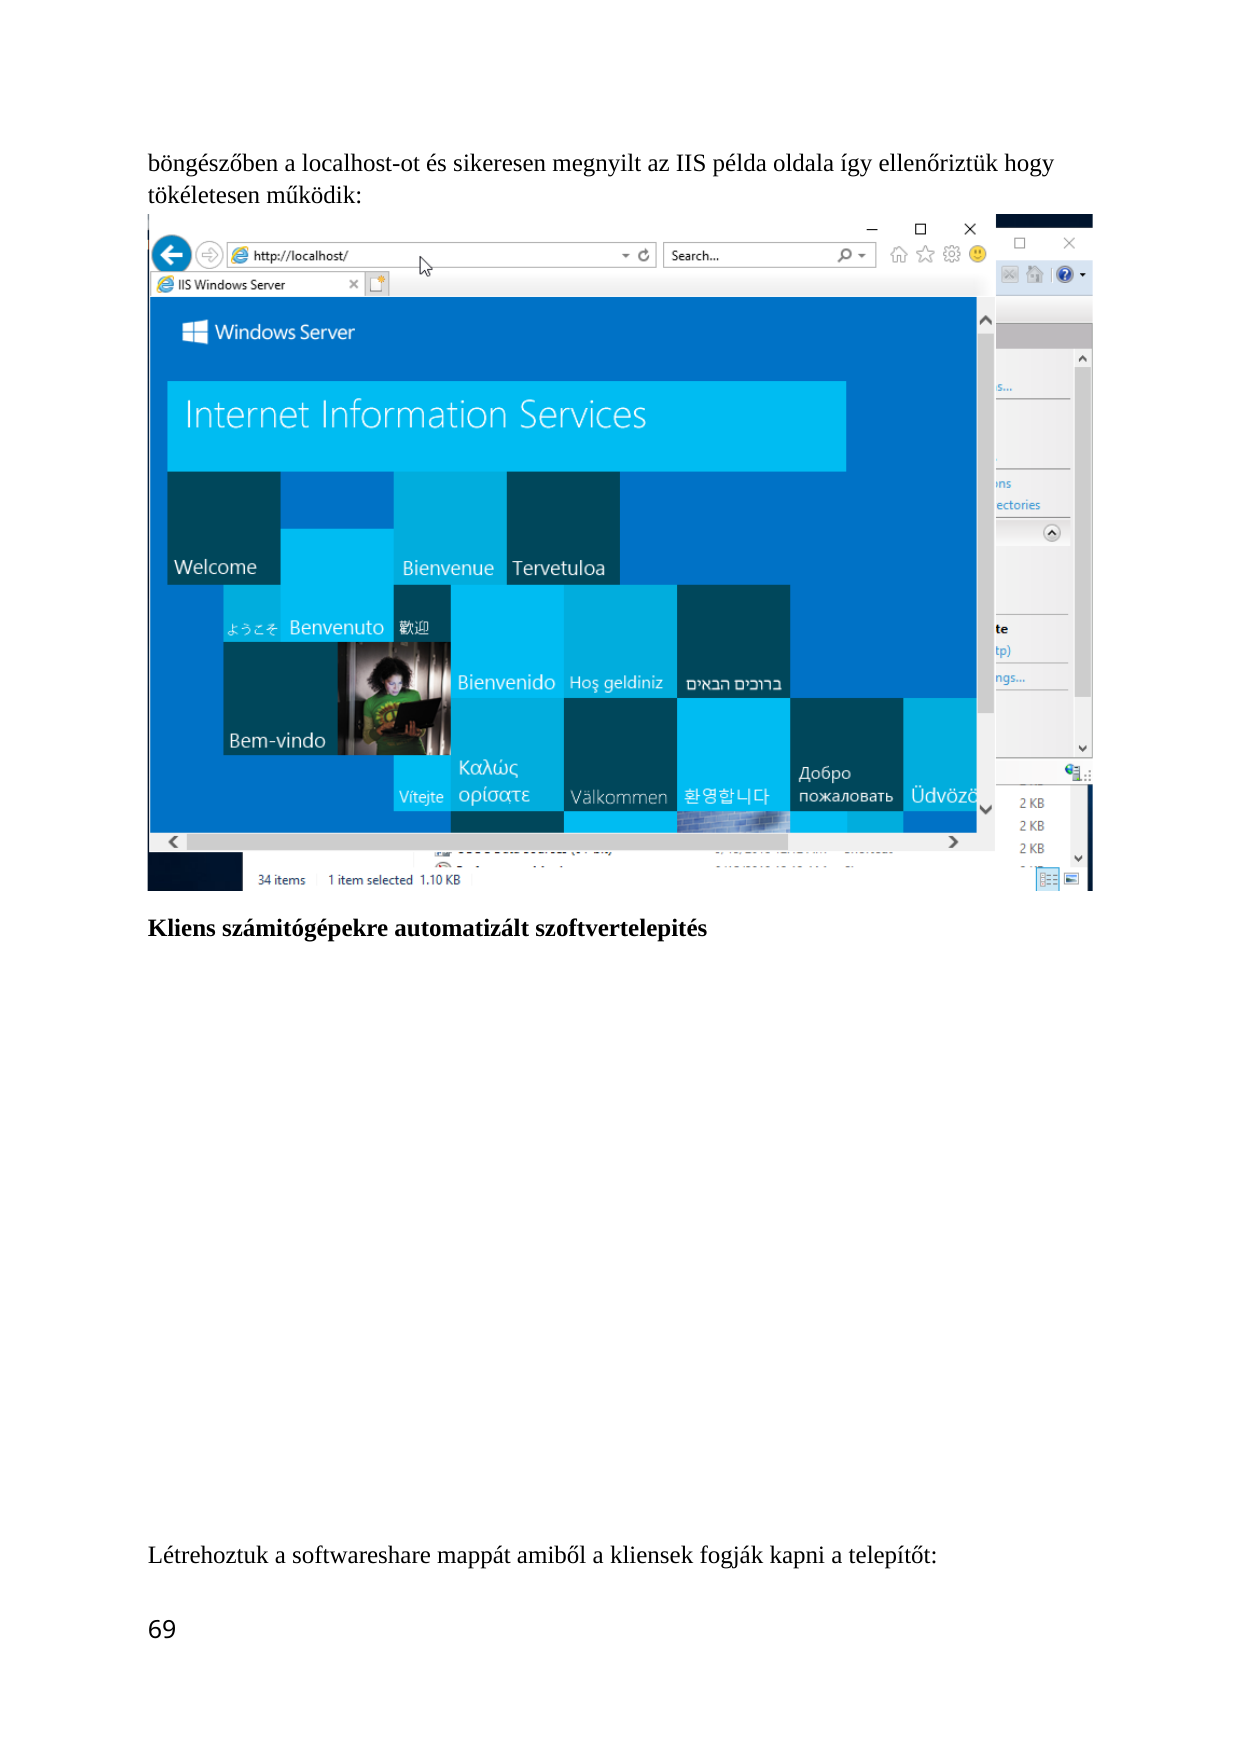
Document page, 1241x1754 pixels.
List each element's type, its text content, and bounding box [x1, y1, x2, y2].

text Kliens számitógépekre automatizált szoftvertelepités Létrehoztuk a softwareshare mappát amiből a kliensek fogják kapni a telepítőt: [148, 913, 1093, 1569]
picture [147, 214, 1093, 891]
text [148, 148, 1093, 214]
